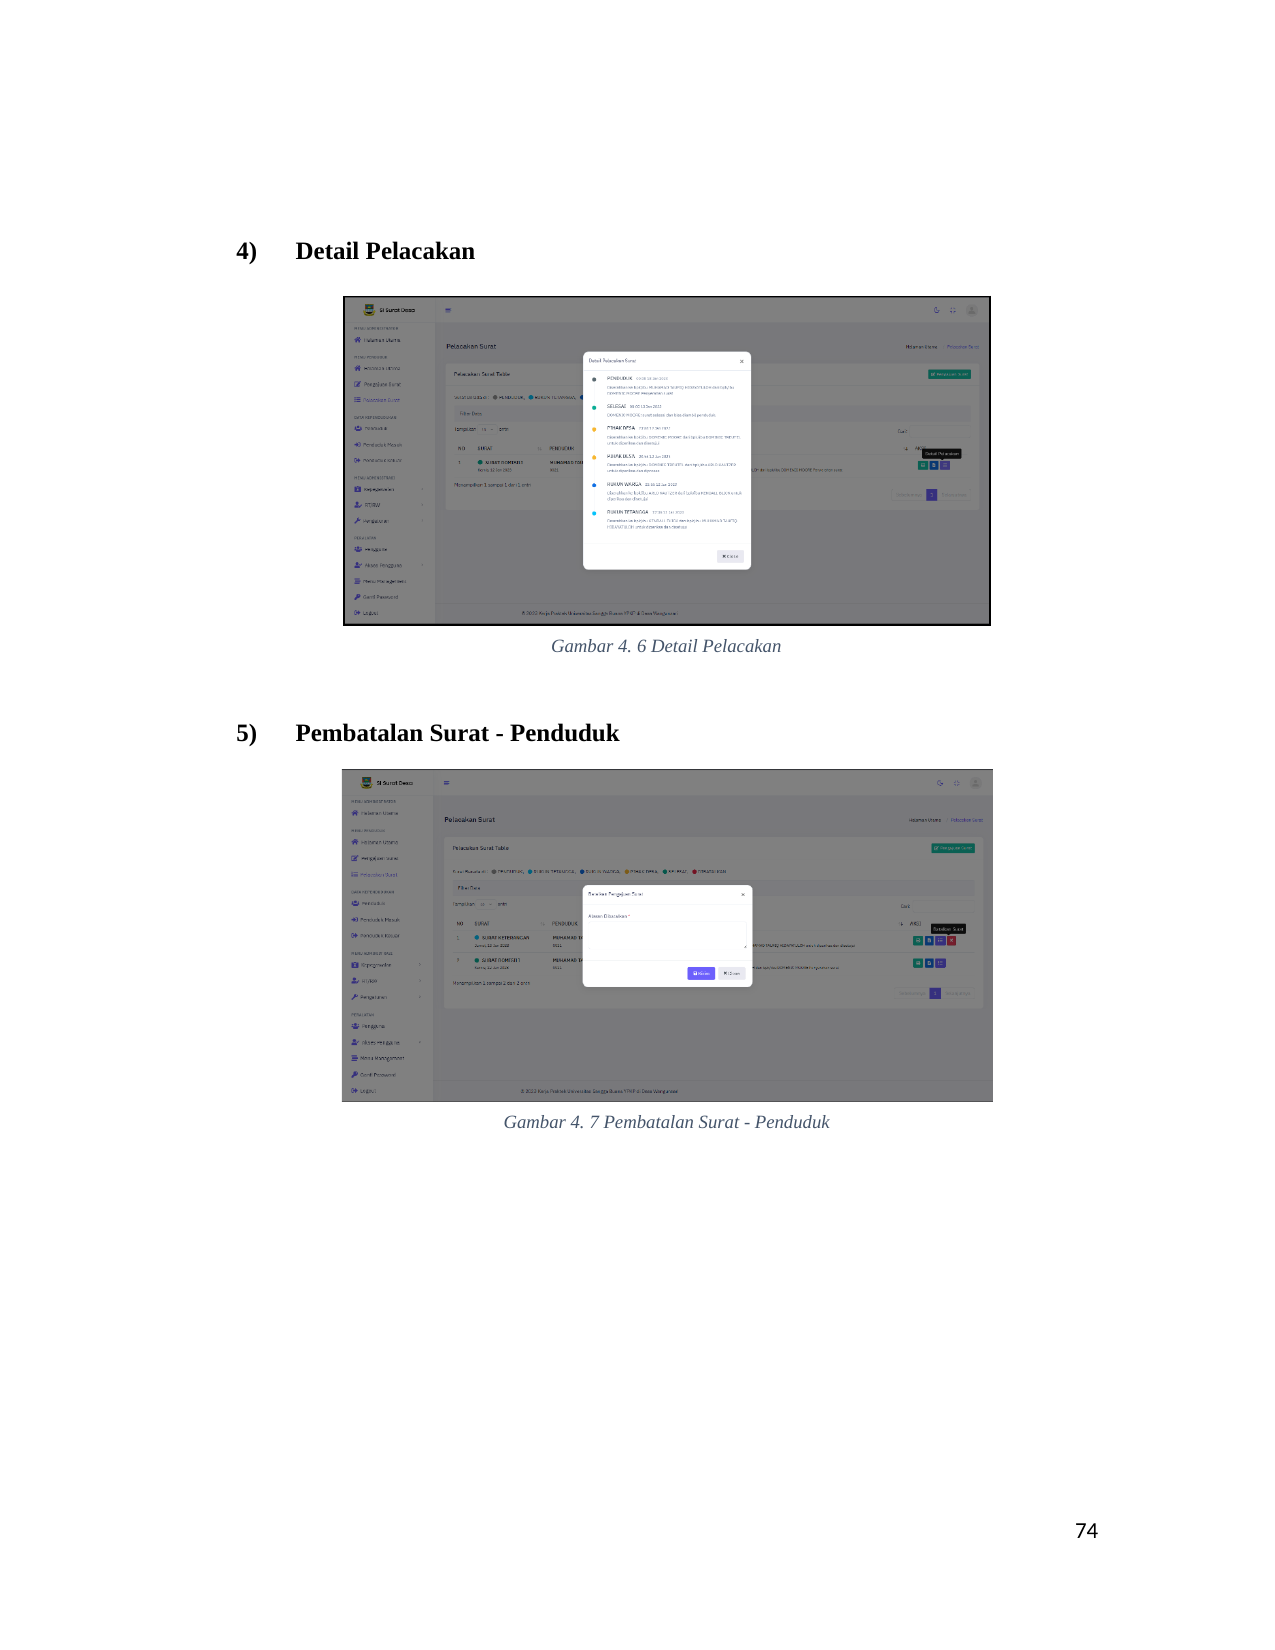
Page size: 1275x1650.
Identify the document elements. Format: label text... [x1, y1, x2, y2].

picture [341, 769, 993, 1102]
subtitle Pembatalan Surat - Penduduk [236, 718, 1098, 747]
subtitle Detail Pelacakan [236, 236, 1098, 265]
picture [345, 297, 989, 624]
